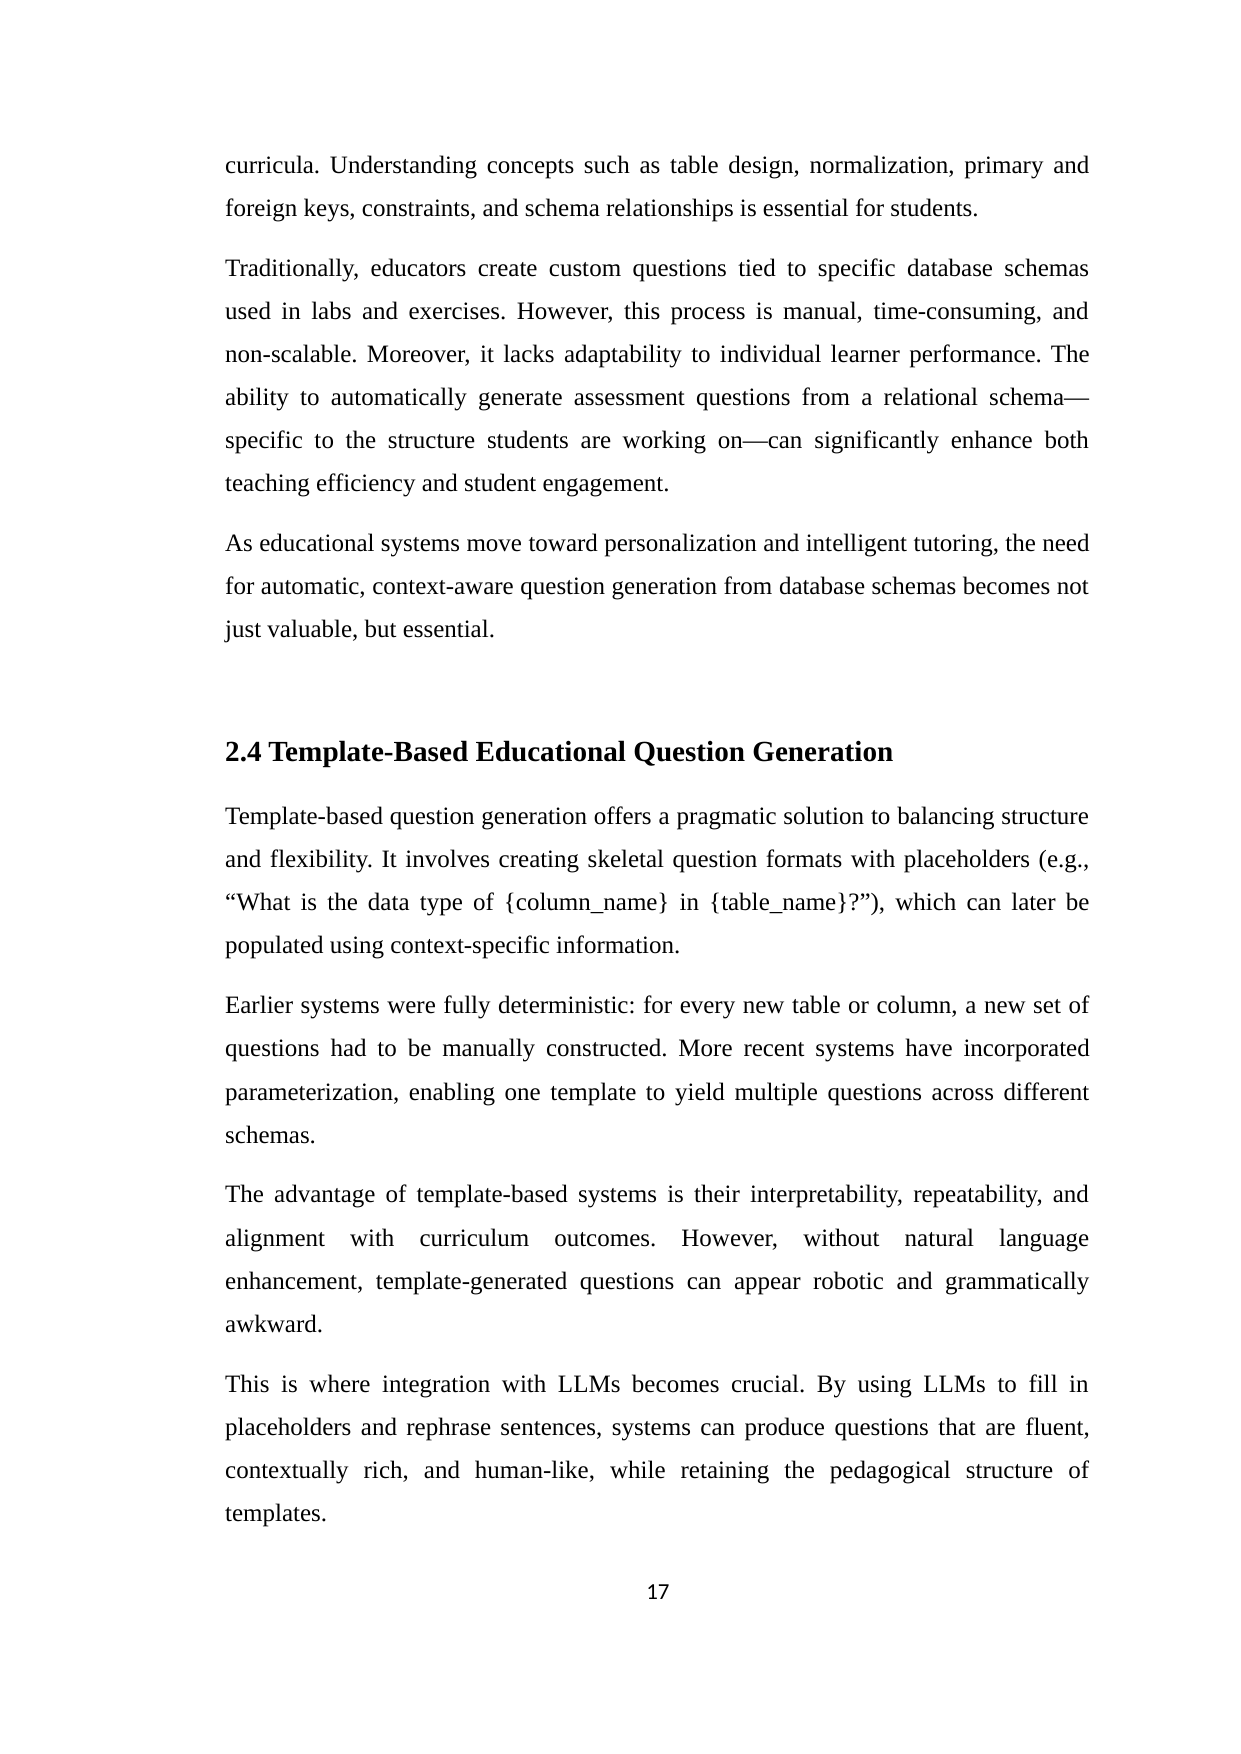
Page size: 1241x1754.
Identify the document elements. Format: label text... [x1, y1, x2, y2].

text As educational systems move toward personalization and intelligent tutoring, the need for automatic, context-aware question generation from database schemas becomes not just valuable, but essential. [225, 528, 1090, 643]
text Earlier systems were fully deterministic: for every new table or column, a new set of questions had to be manually constructed. More recent systems have incorporated parameterization, enabling one template to yield multiple questions across different schemas. [225, 990, 1090, 1148]
text Template-based question generation offers a pragmatic solution to balancing structure and flexibility. It involves creating skeletal question formats with placeholders (e.g., “What is the data type of {column_name} in {table_name}?”), which can later be populated using context-specific information. [225, 801, 1090, 959]
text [225, 150, 1090, 222]
text This is where integration with LLMs becomes crucial. By using LLMs to fill in placeholders and rephrase sentences, systems can produce questions that are fluent, contextually rich, and human-like, while retaining the pedagogical structure of templates. [225, 1369, 1090, 1527]
text The advantage of template-based systems is their interpretability, repeatability, and alignment with curriculum outcomes. However, without natural language enhancement, template-generated questions can appear robotic and grammatically awkward. [225, 1179, 1090, 1338]
text 2.4 Template-Based Educational Question Generation [225, 734, 1090, 768]
text Traditionally, educators create custom questions tied to specific database schemas used in labs and exercises. However, this process is manual, time-consuming, and non-scalable. Moreover, it lacks adaptability to individual learner performance. The ability to automatically generate assessment questions from a relational schema—specific to the structure students are working on—can significantly enhance both teaching efficiency and student engagement. [225, 253, 1090, 497]
